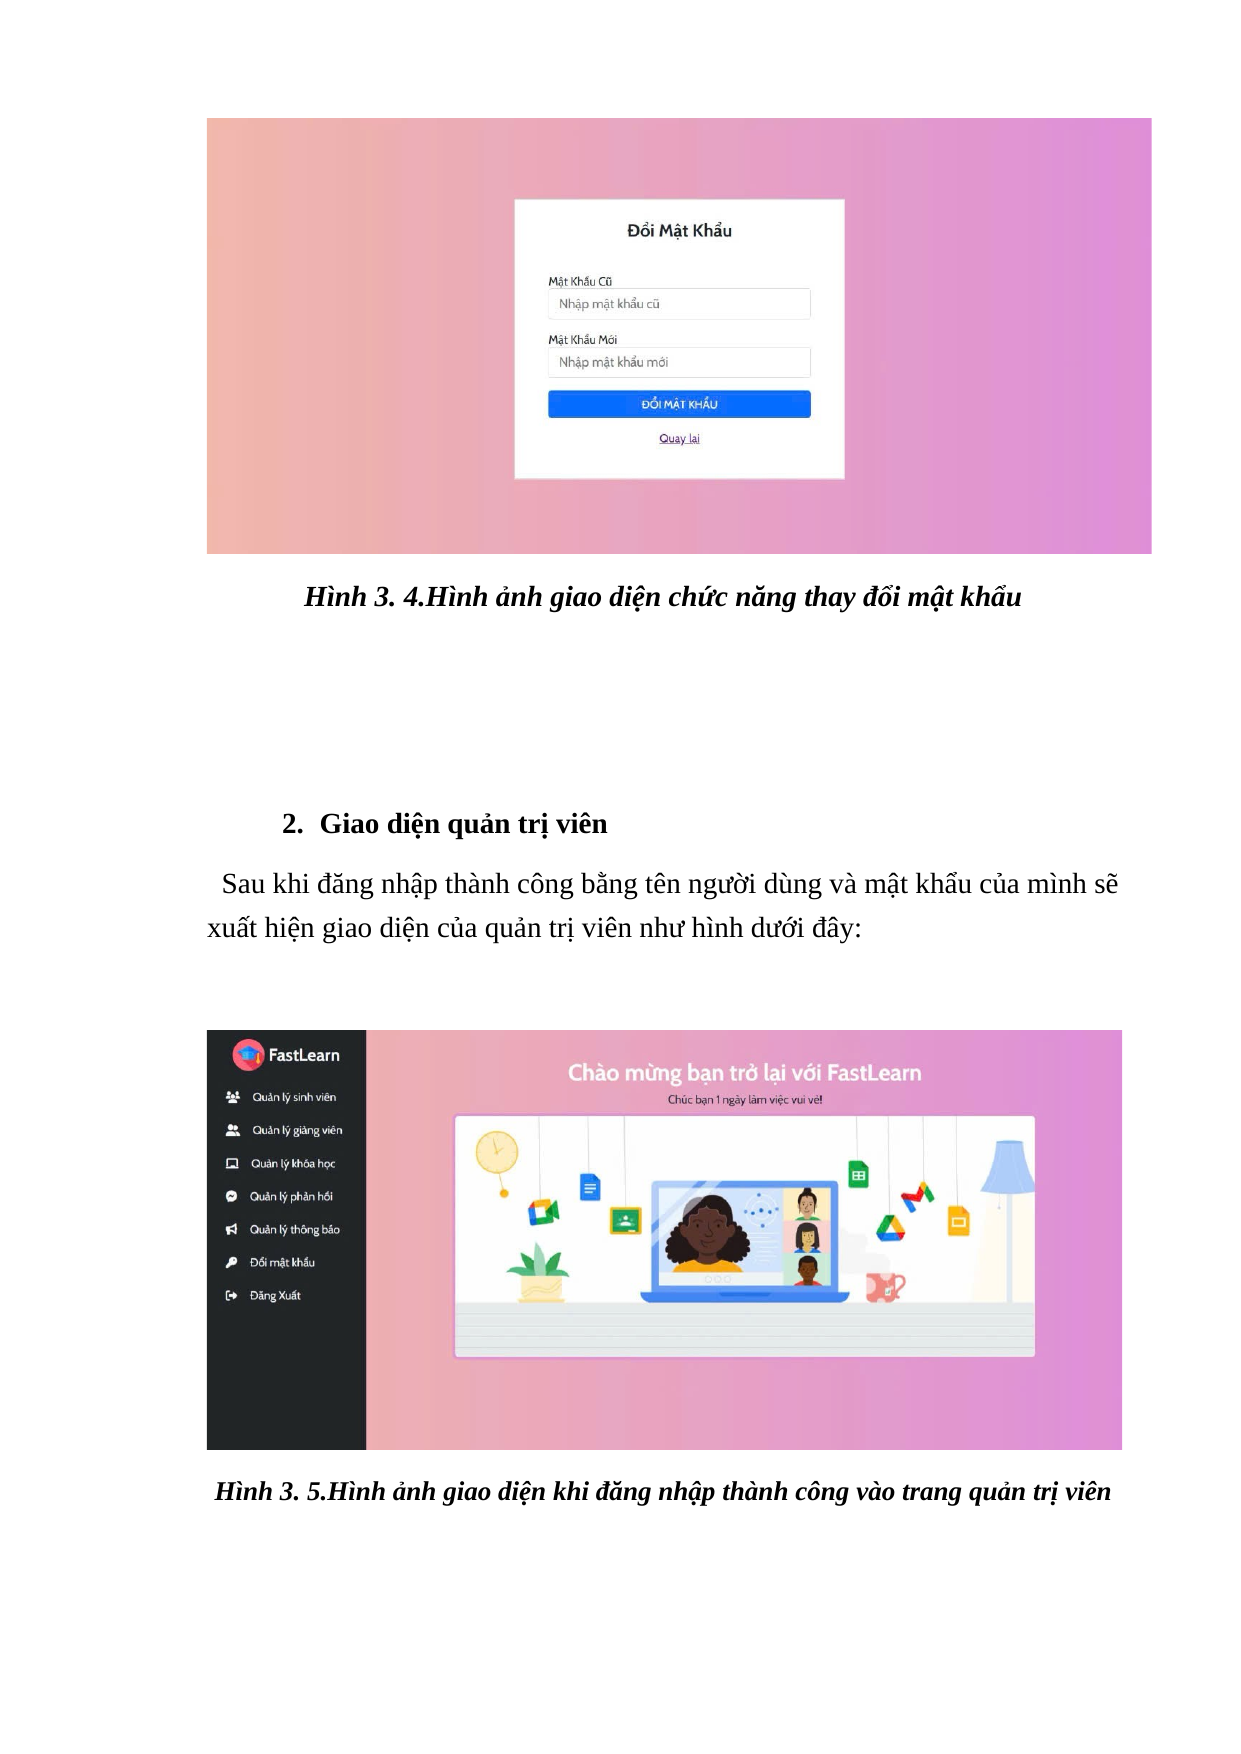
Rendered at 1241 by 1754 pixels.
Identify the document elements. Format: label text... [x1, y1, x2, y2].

picture [206, 118, 1152, 554]
picture [206, 1030, 1123, 1450]
text Sau khi đăng nhập thành công bằng tên người dùng và mật khẩu của mình sẽ xuất hiện giao diện của quản trị viên như hình dưới đây: [207, 867, 1122, 944]
text Hình 3. 4.Hình ảnh giao diện chức năng thay đổi mật khẩu [207, 579, 1122, 612]
text Hình 3. 5.Hình ảnh giao diện khi đăng nhập thành công vào trang quản trị viên [207, 1475, 1122, 1506]
list Giao diện quản trị viên [282, 806, 1122, 840]
